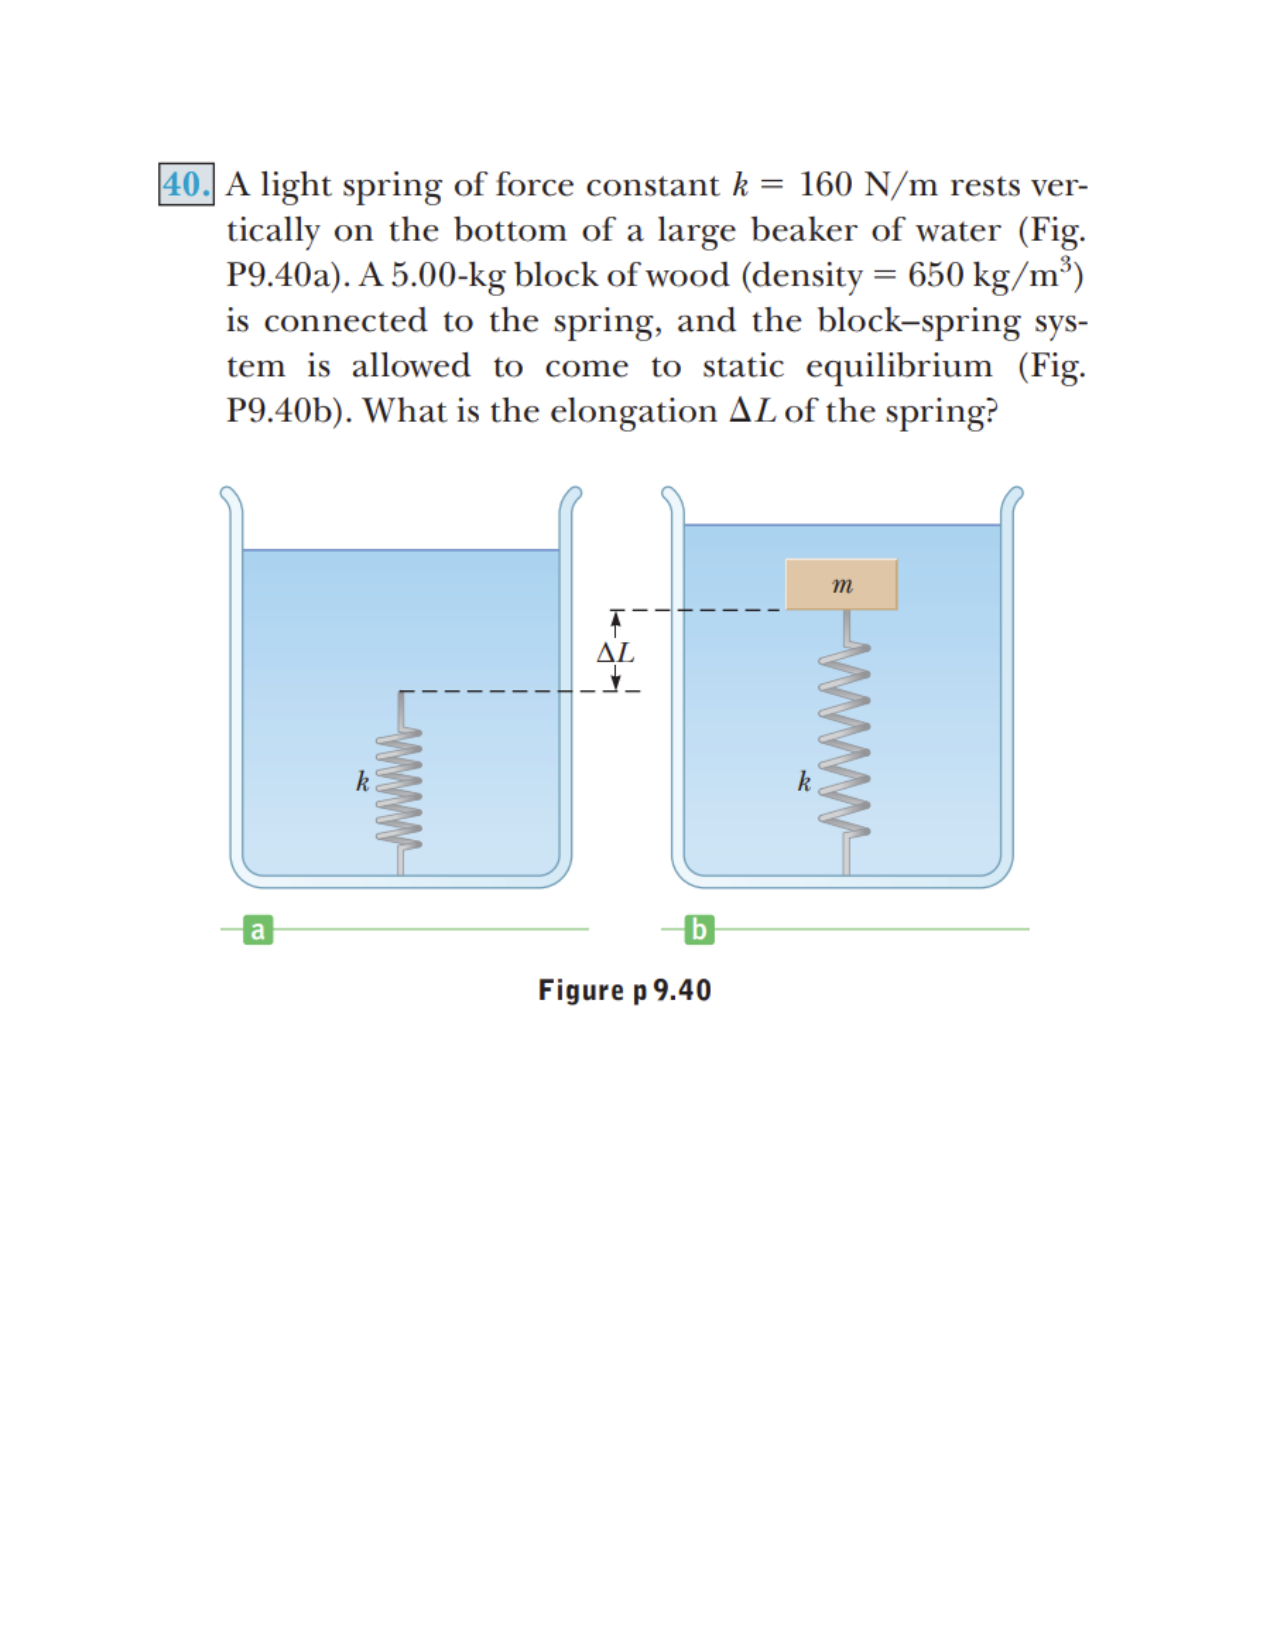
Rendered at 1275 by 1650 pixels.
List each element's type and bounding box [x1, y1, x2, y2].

picture [150, 150, 1125, 1027]
